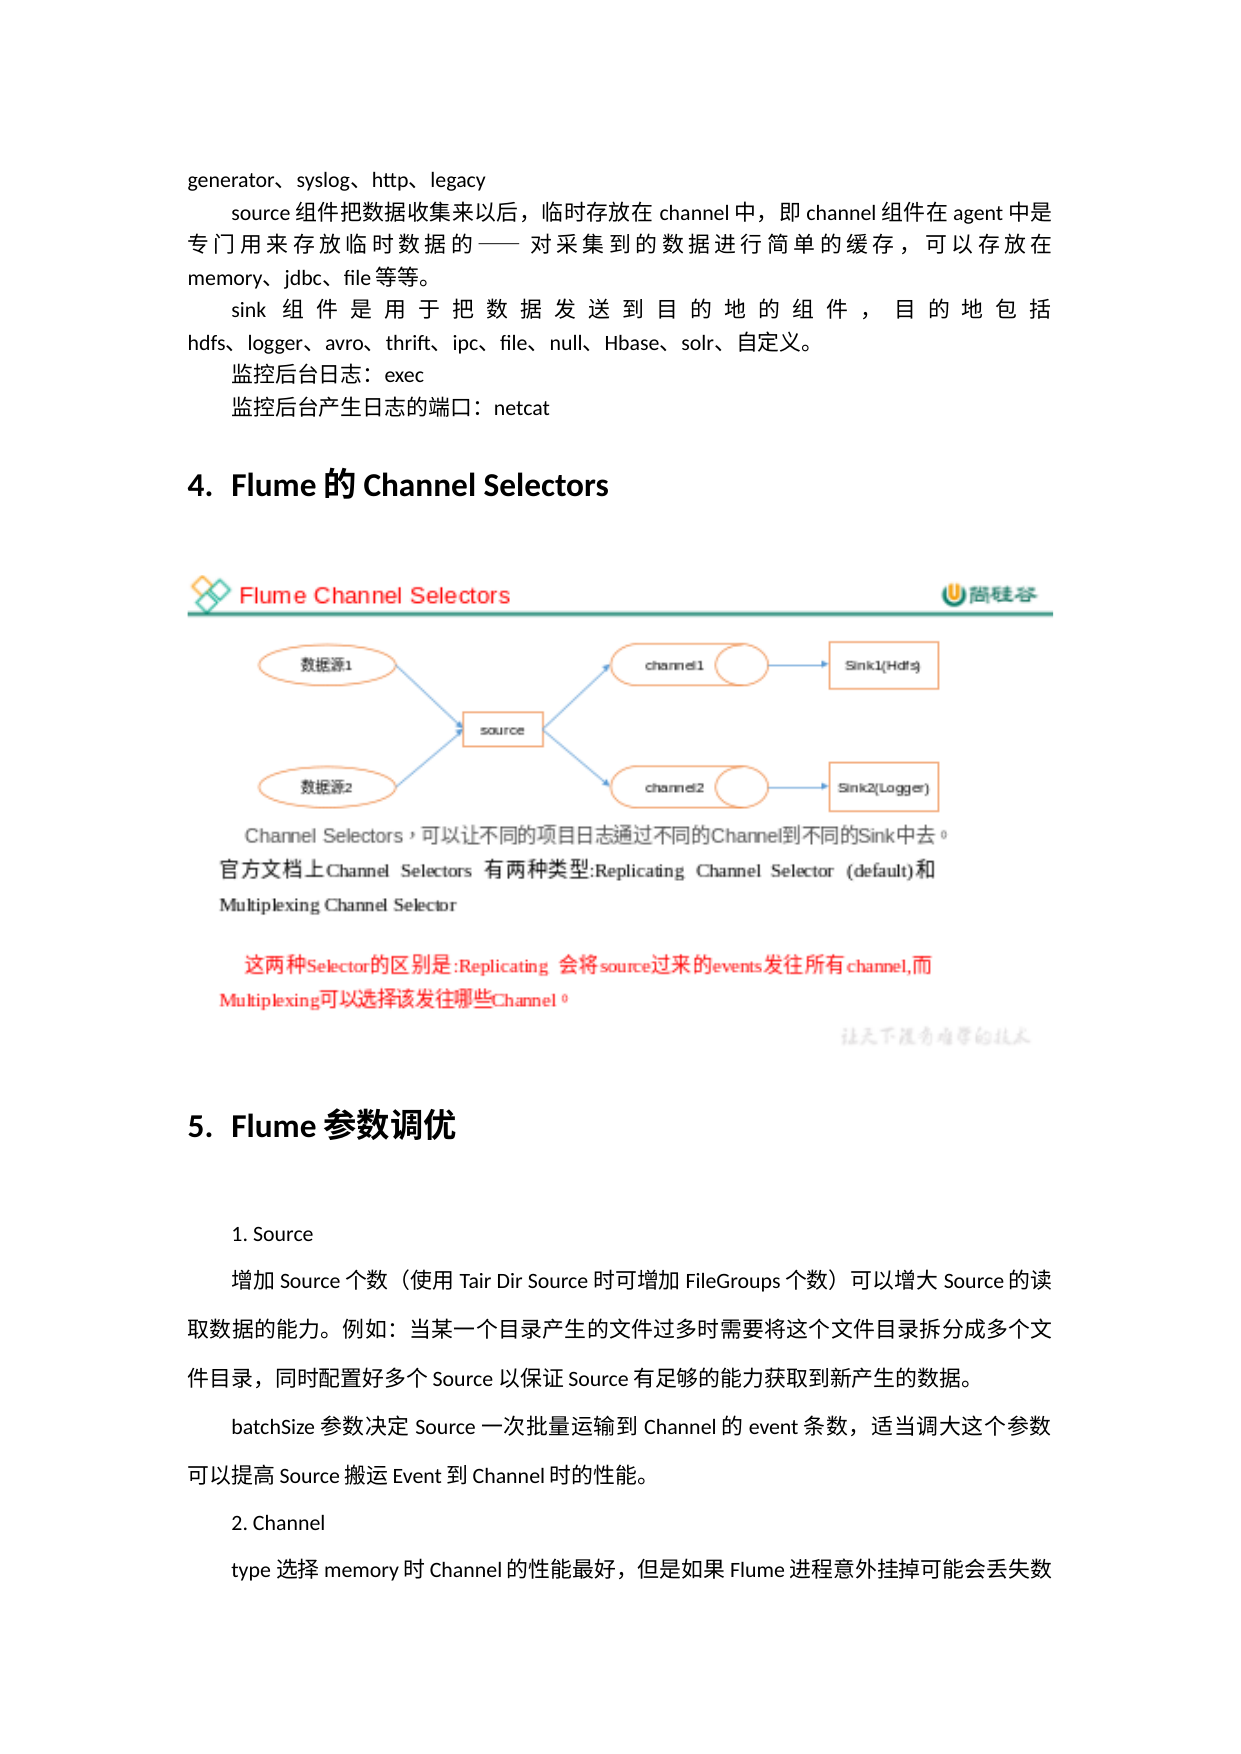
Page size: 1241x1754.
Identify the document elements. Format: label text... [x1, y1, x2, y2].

text 监控后台产生日志的端口：netcat [187, 389, 1053, 422]
text 2. Channel [187, 1506, 1053, 1538]
text source组件把数据收集来以后，临时存放在channel中，即channel组件在agent中是专门用来存放临时数据的——对采集到的数据进行简单的缓存，可以存放在memory、jdbc、file等等。 [187, 194, 1053, 292]
text 增加Source个数（使用Tair Dir Source时可增加FileGroups个数）可以增大Source的读取数据的能力。例如：当某一个目录产生的文件过多时需要将这个文件目录拆分成多个文件目录，同时配置好多个Source 以保证Source有足够的能力获取到新产生的数据。 [187, 1263, 1053, 1393]
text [187, 1552, 1053, 1584]
text batchSize参数决定Source一次批量运输到Channel的event条数，适当调大这个参数可以提高Source搬运Event到Channel时的性能。 [187, 1409, 1053, 1490]
text 1. Source [187, 1217, 1053, 1250]
text 监控后台日志：exec [187, 357, 1053, 389]
text sink组件是用于把数据发送到目的地的组件，目的地包括hdfs、logger、avro、thrift、ipc、file、null、Hbase、solr、自定义。 [187, 292, 1053, 357]
subtitle Flume的Channel Selectors [187, 449, 1053, 514]
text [187, 162, 1053, 194]
subtitle Flume参数调优 [187, 1090, 1053, 1155]
